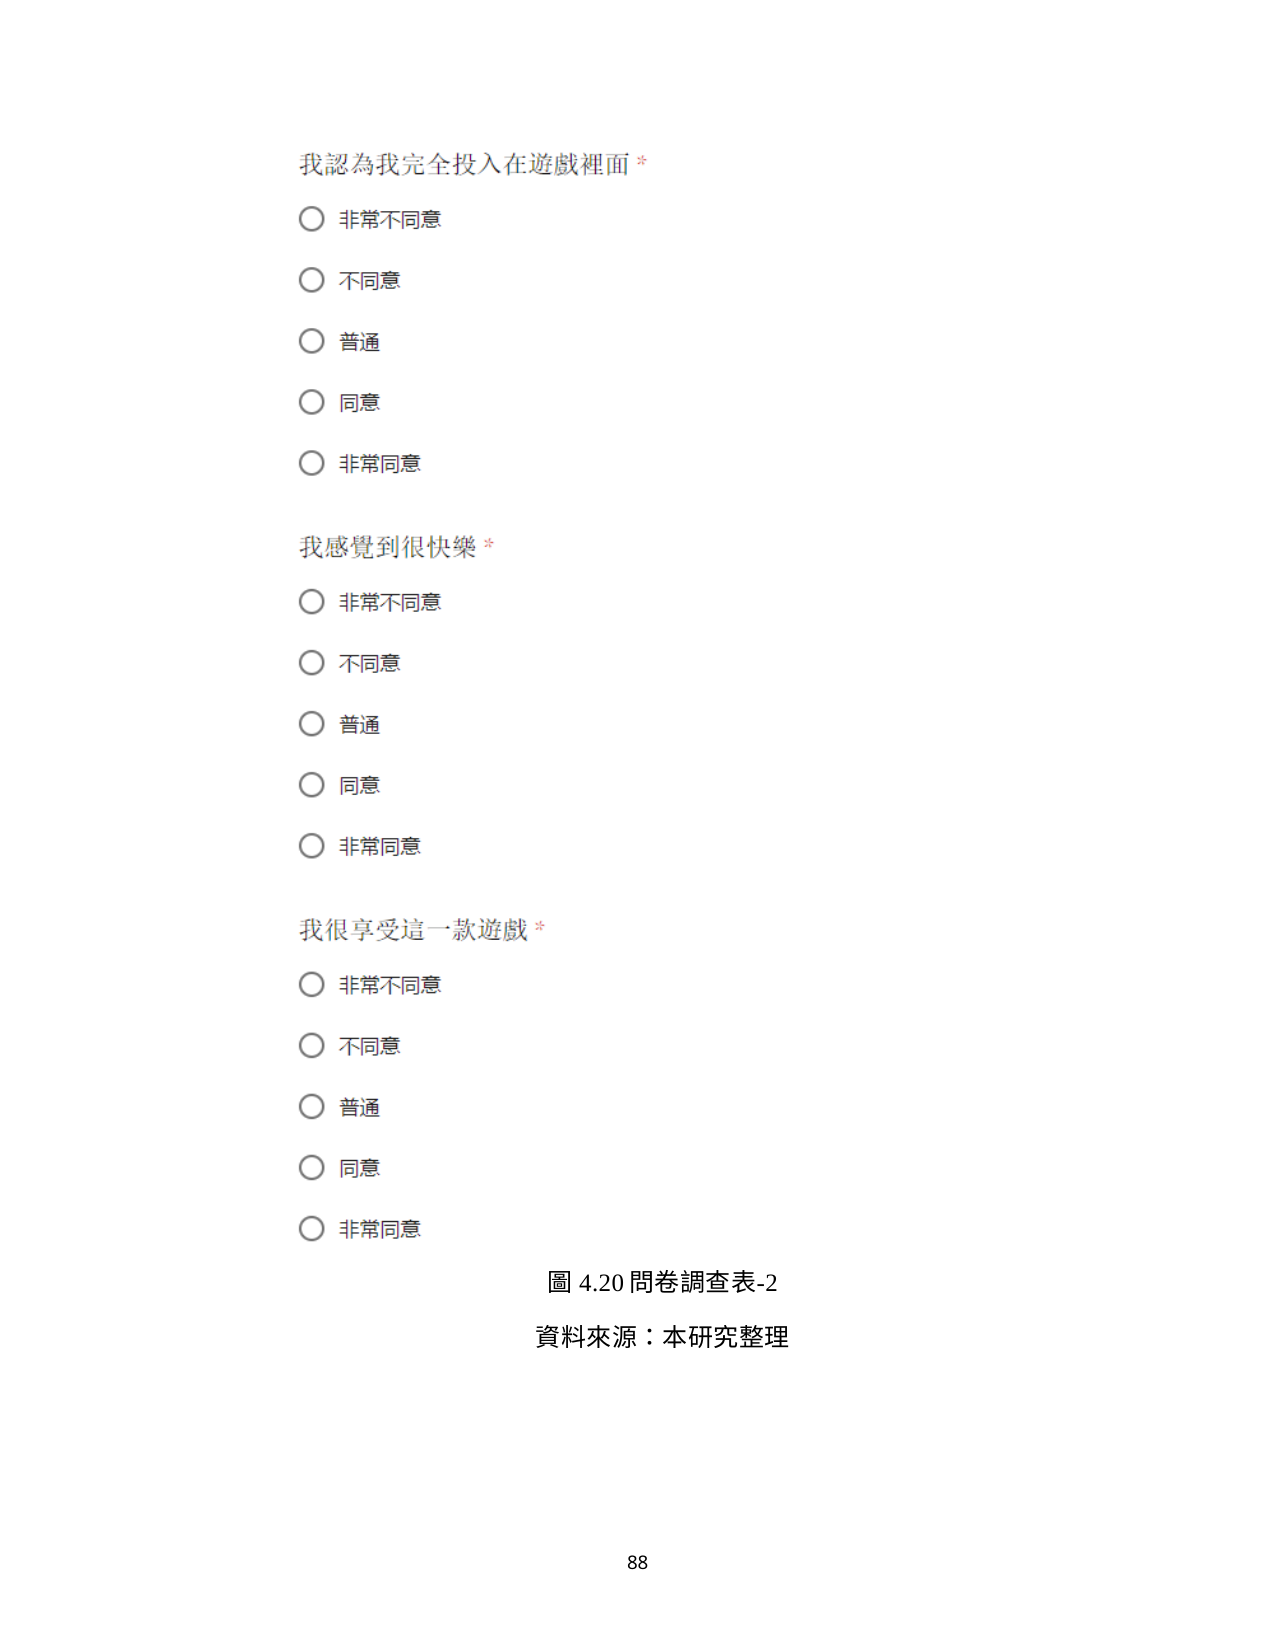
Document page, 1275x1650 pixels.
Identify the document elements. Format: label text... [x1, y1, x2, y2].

picture [257, 149, 1068, 1249]
text 資料來源：本研究整理 [150, 1317, 1125, 1353]
text 圖 4.20問卷調查表-2 [150, 1263, 1125, 1299]
